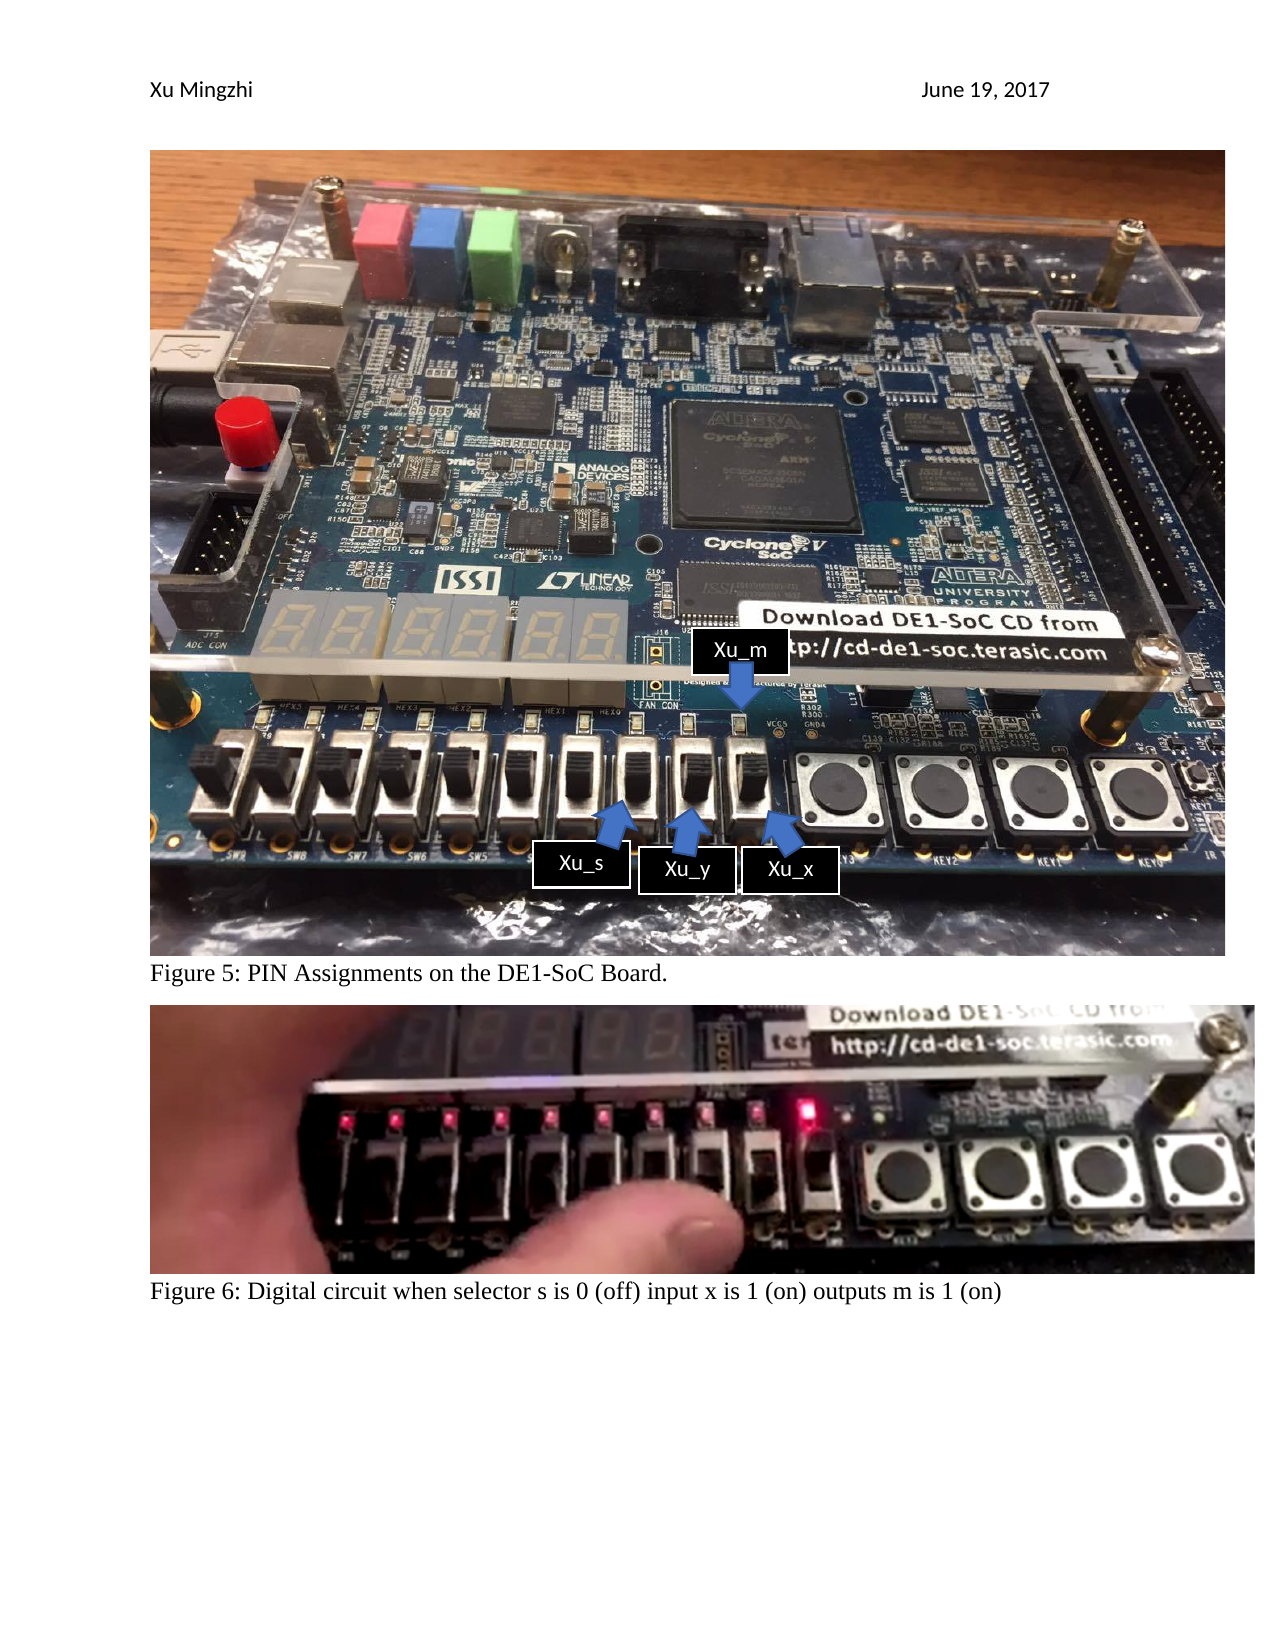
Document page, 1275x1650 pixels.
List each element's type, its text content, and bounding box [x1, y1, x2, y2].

picture [150, 150, 1225, 956]
picture [150, 1005, 1255, 1274]
text Figure 6: Digital circuit when selector s is 0 (off) input x is 1 (on) outputs m is 1 (on) [150, 1274, 1125, 1304]
text Figure 5: PIN Assignments on the DE1-SoC Board. [150, 956, 1125, 987]
